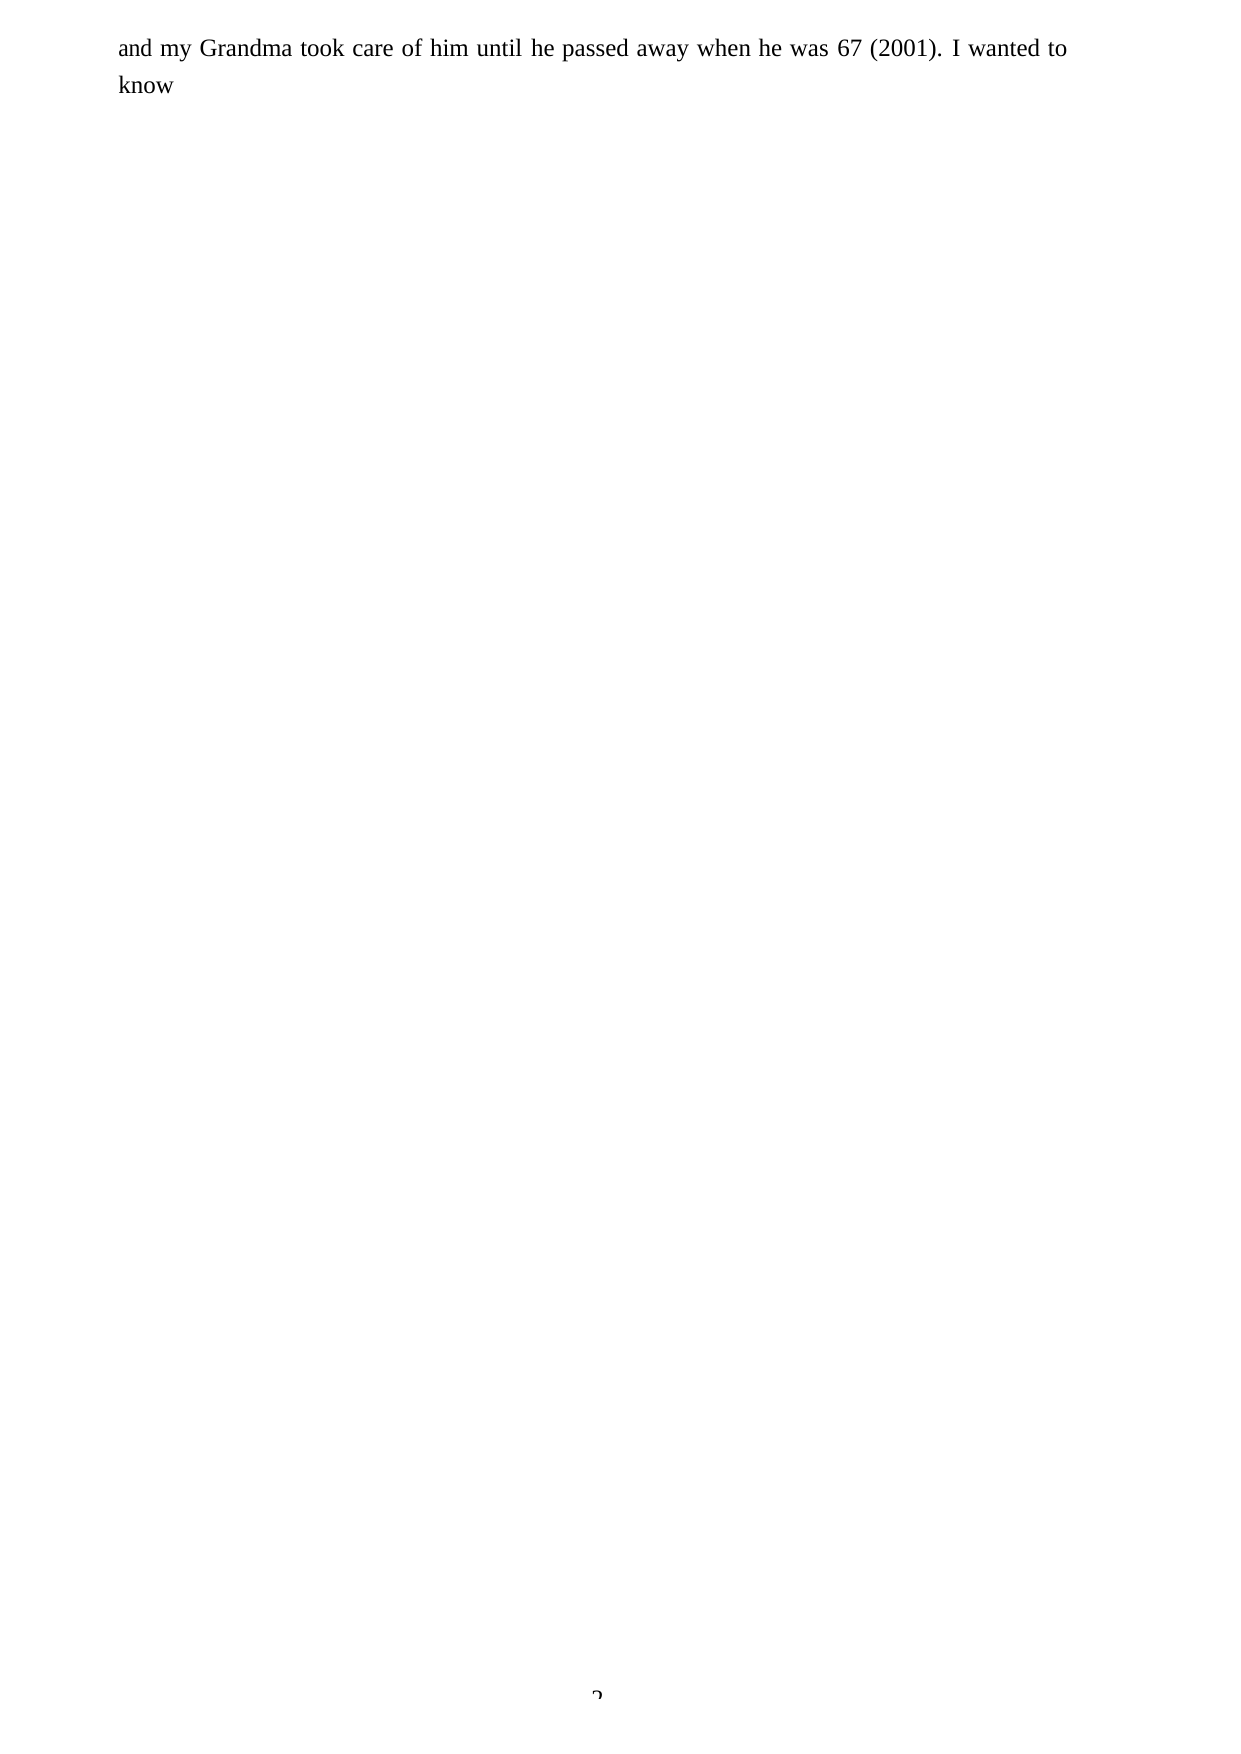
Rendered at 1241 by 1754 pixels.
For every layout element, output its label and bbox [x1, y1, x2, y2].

text [118, 33, 1068, 99]
